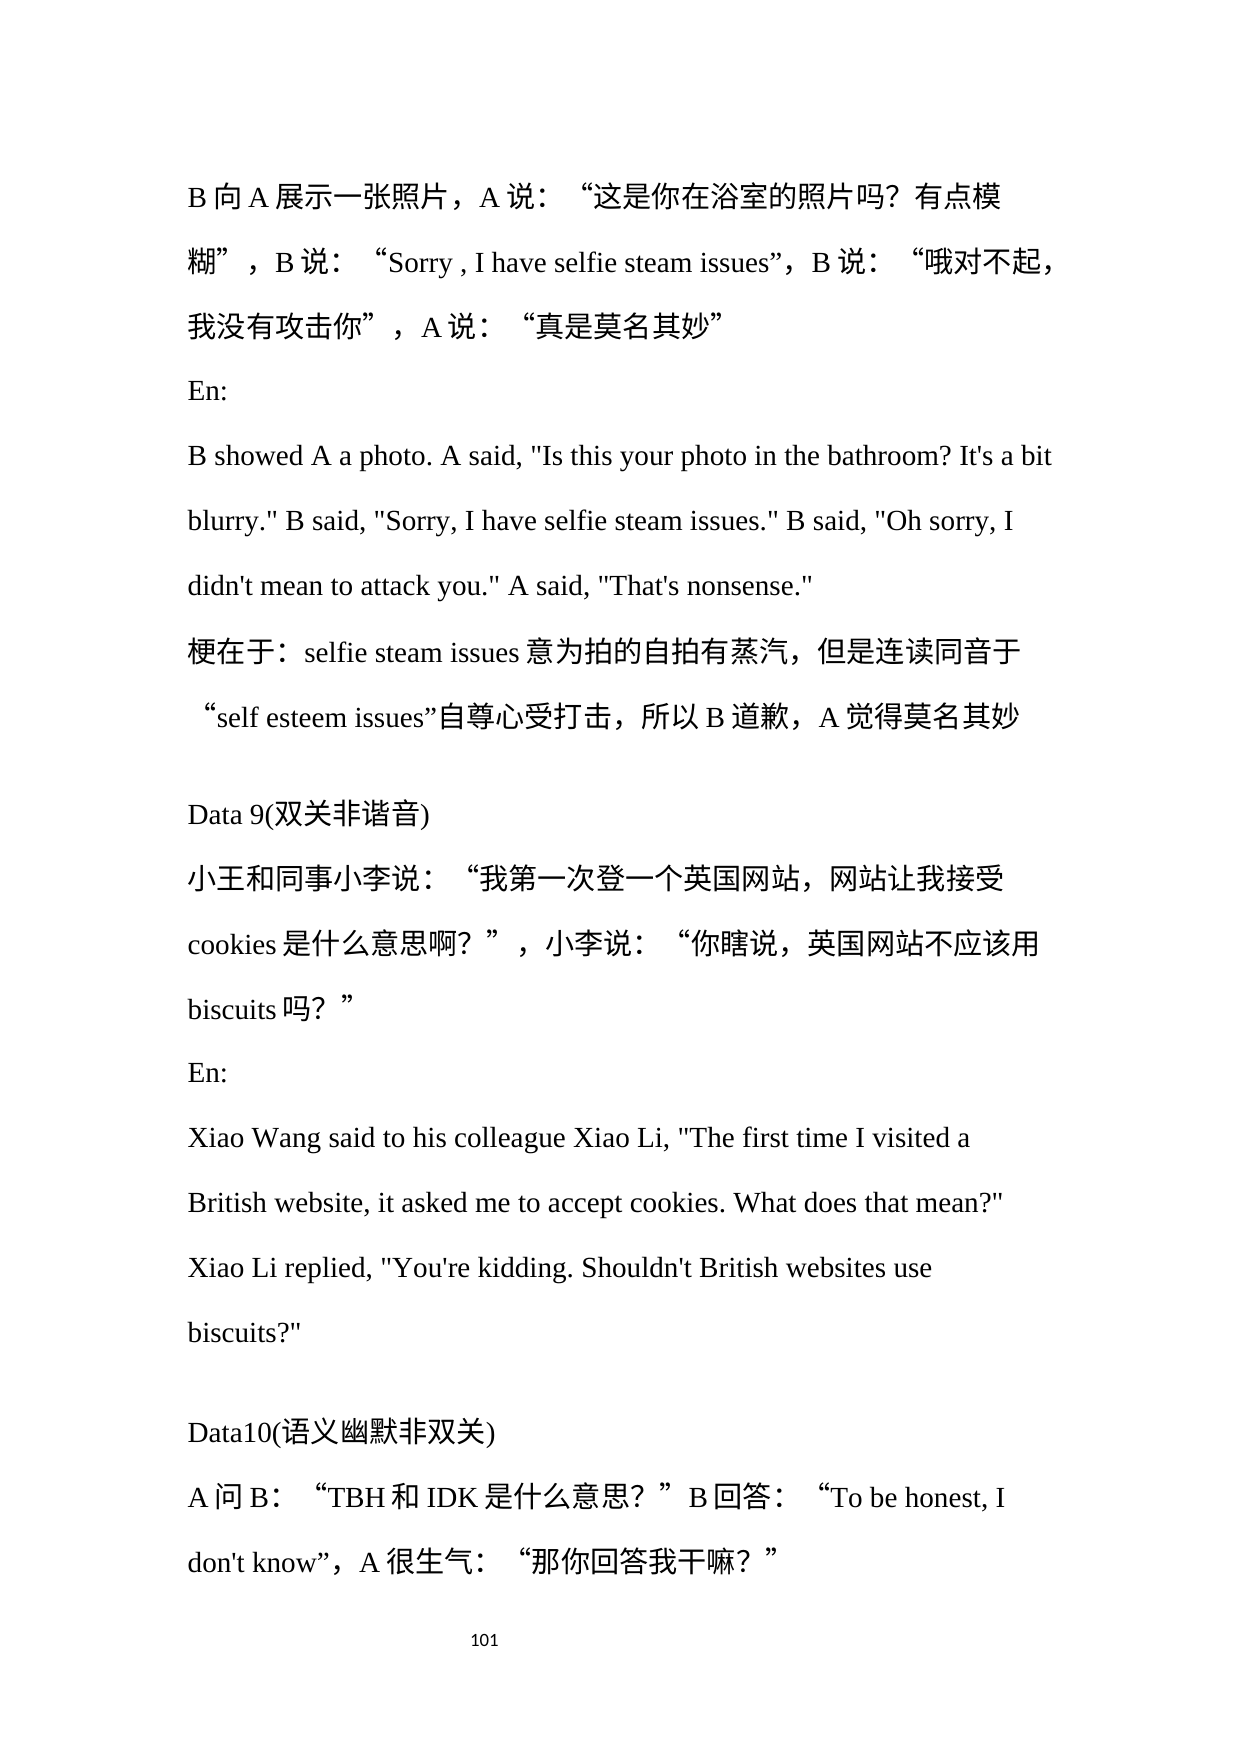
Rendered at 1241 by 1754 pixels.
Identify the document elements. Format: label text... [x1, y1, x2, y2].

text Xiao Wang said to his colleague Xiao Li, "The first time I visited a British website, it asked me to accept cookies. What does that mean?" Xiao Li replied, "You're kidding. Shouldn't British websites use biscuits?" [187, 1104, 1053, 1364]
text B showed A a photo. A said, "Is this your photo in the bathroom? It's a bit blurry." B said, "Sorry, I have selfie steam issues." B said, "Oh sorry, I didn't mean to attack you." A said, "That's nonsense." [187, 422, 1053, 617]
text 梗在于：selfie steam issues意为拍的自拍有蒸汽，但是连读同音于“self esteem issues”自尊心受打击，所以B道歉，A觉得莫名其妙 [187, 617, 1053, 747]
text A问B：“TBH和IDK是什么意思？”B回答：“To be honest, I don't know”，A很生气：“那你回答我干嘛？” [187, 1462, 1053, 1592]
text B向A展示一张照片，A说：“这是你在浴室的照片吗？有点模糊”，B说：“Sorry , I have selfie steam issues”，B说：“哦对不起，我没有攻击你”，A说：“真是莫名其妙” [187, 162, 1053, 357]
text Data 9(双关非谐音) [187, 779, 1053, 844]
text En: [187, 1039, 1053, 1104]
text 小王和同事小李说：“我第一次登一个英国网站，网站让我接受cookies是什么意思啊？”，小李说：“你瞎说，英国网站不应该用biscuits吗？” [187, 844, 1053, 1039]
text En: [187, 357, 1053, 422]
text Data10(语义幽默非双关) [187, 1397, 1053, 1462]
